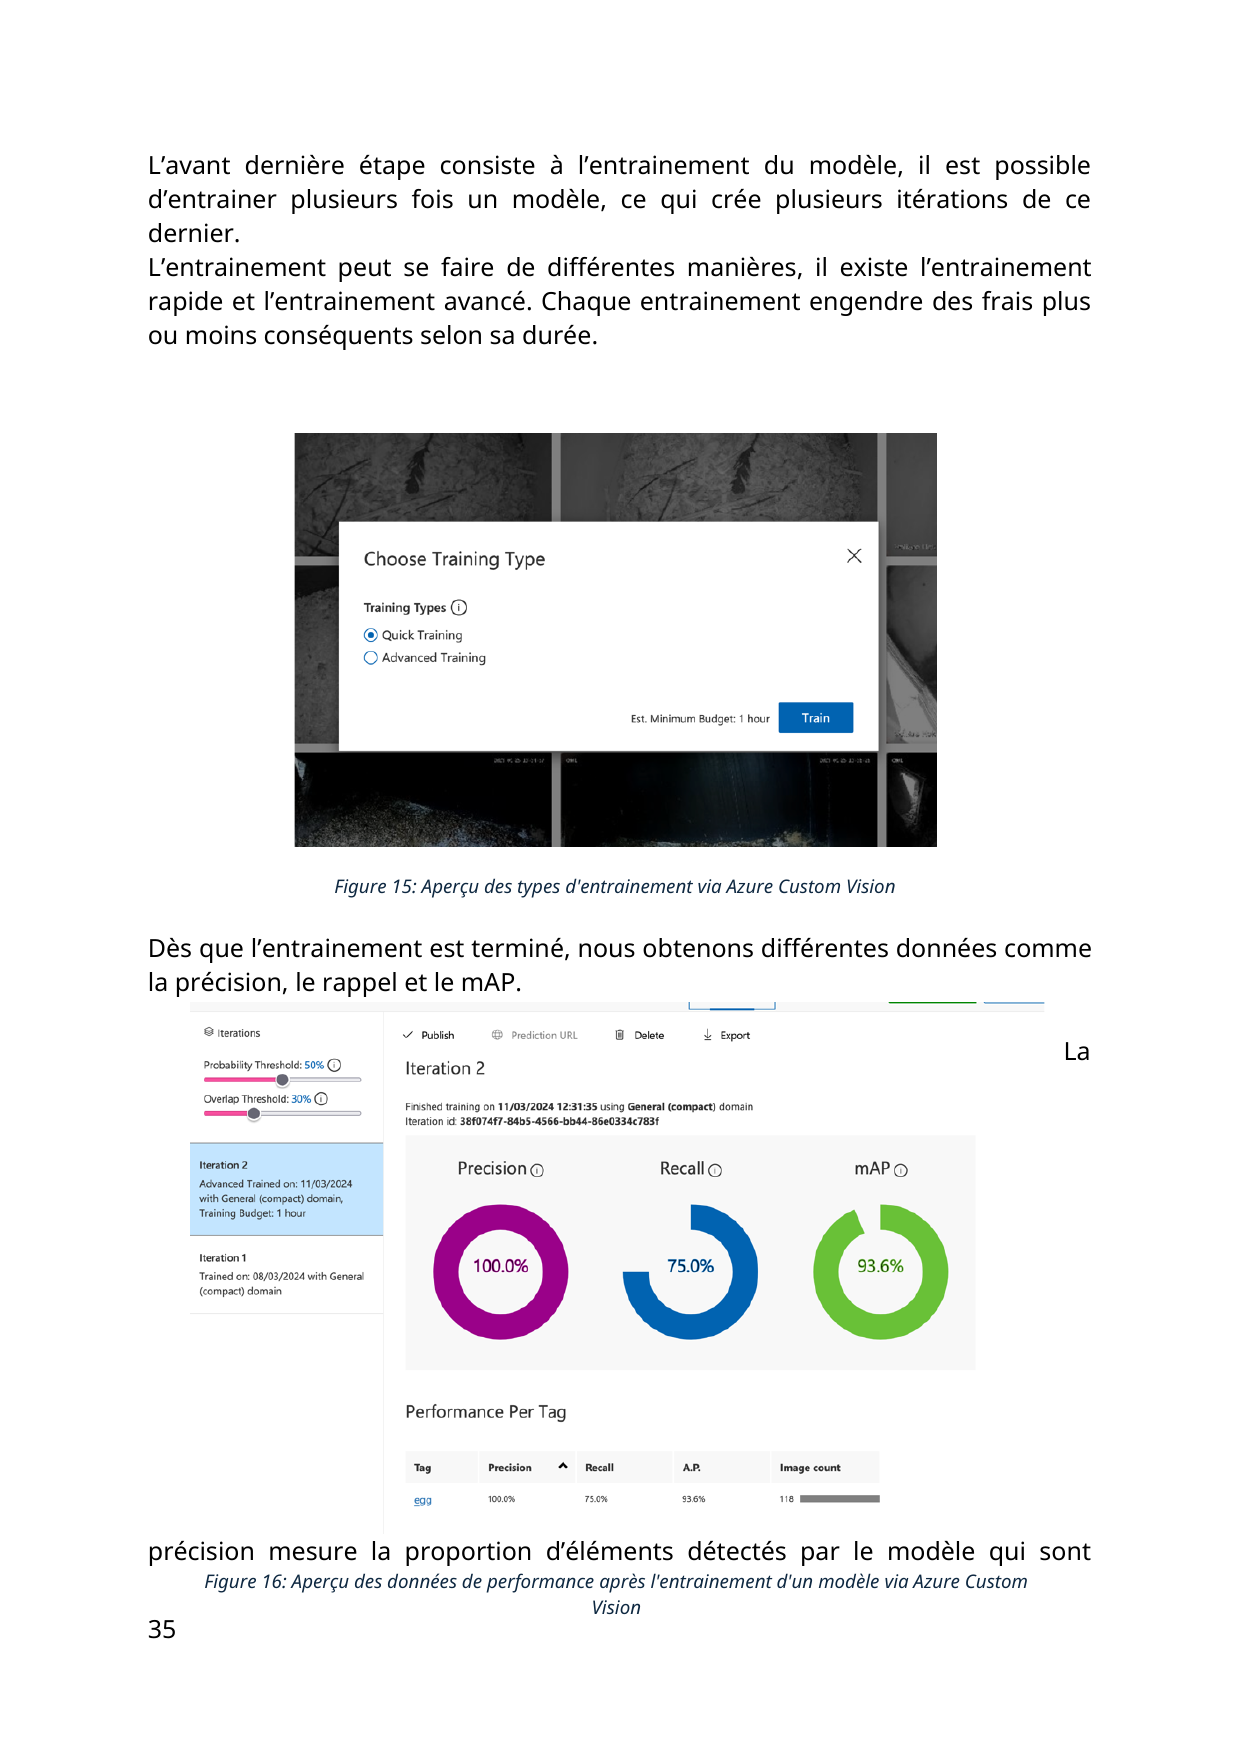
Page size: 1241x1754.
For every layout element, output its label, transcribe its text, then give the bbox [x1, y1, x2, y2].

text Dès que l’entrainement est terminé, nous obtenons différentes données comme la précision, le rappel et le mAP. [148, 931, 1093, 999]
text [148, 1033, 1093, 1568]
text L’entrainement peut se faire de différentes manières, il existe l’entrainement rapide et l’entrainement avancé. Chaque entrainement engendre des frais plus ou moins conséquents selon sa durée. [148, 250, 1093, 352]
picture [294, 433, 937, 847]
text L’avant dernière étape consiste à l’entrainement du modèle, il est possible d’entrainer plusieurs fois un modèle, ce qui crée plusieurs itérations de ce dernier. [148, 148, 1093, 250]
picture [190, 1002, 1045, 1534]
